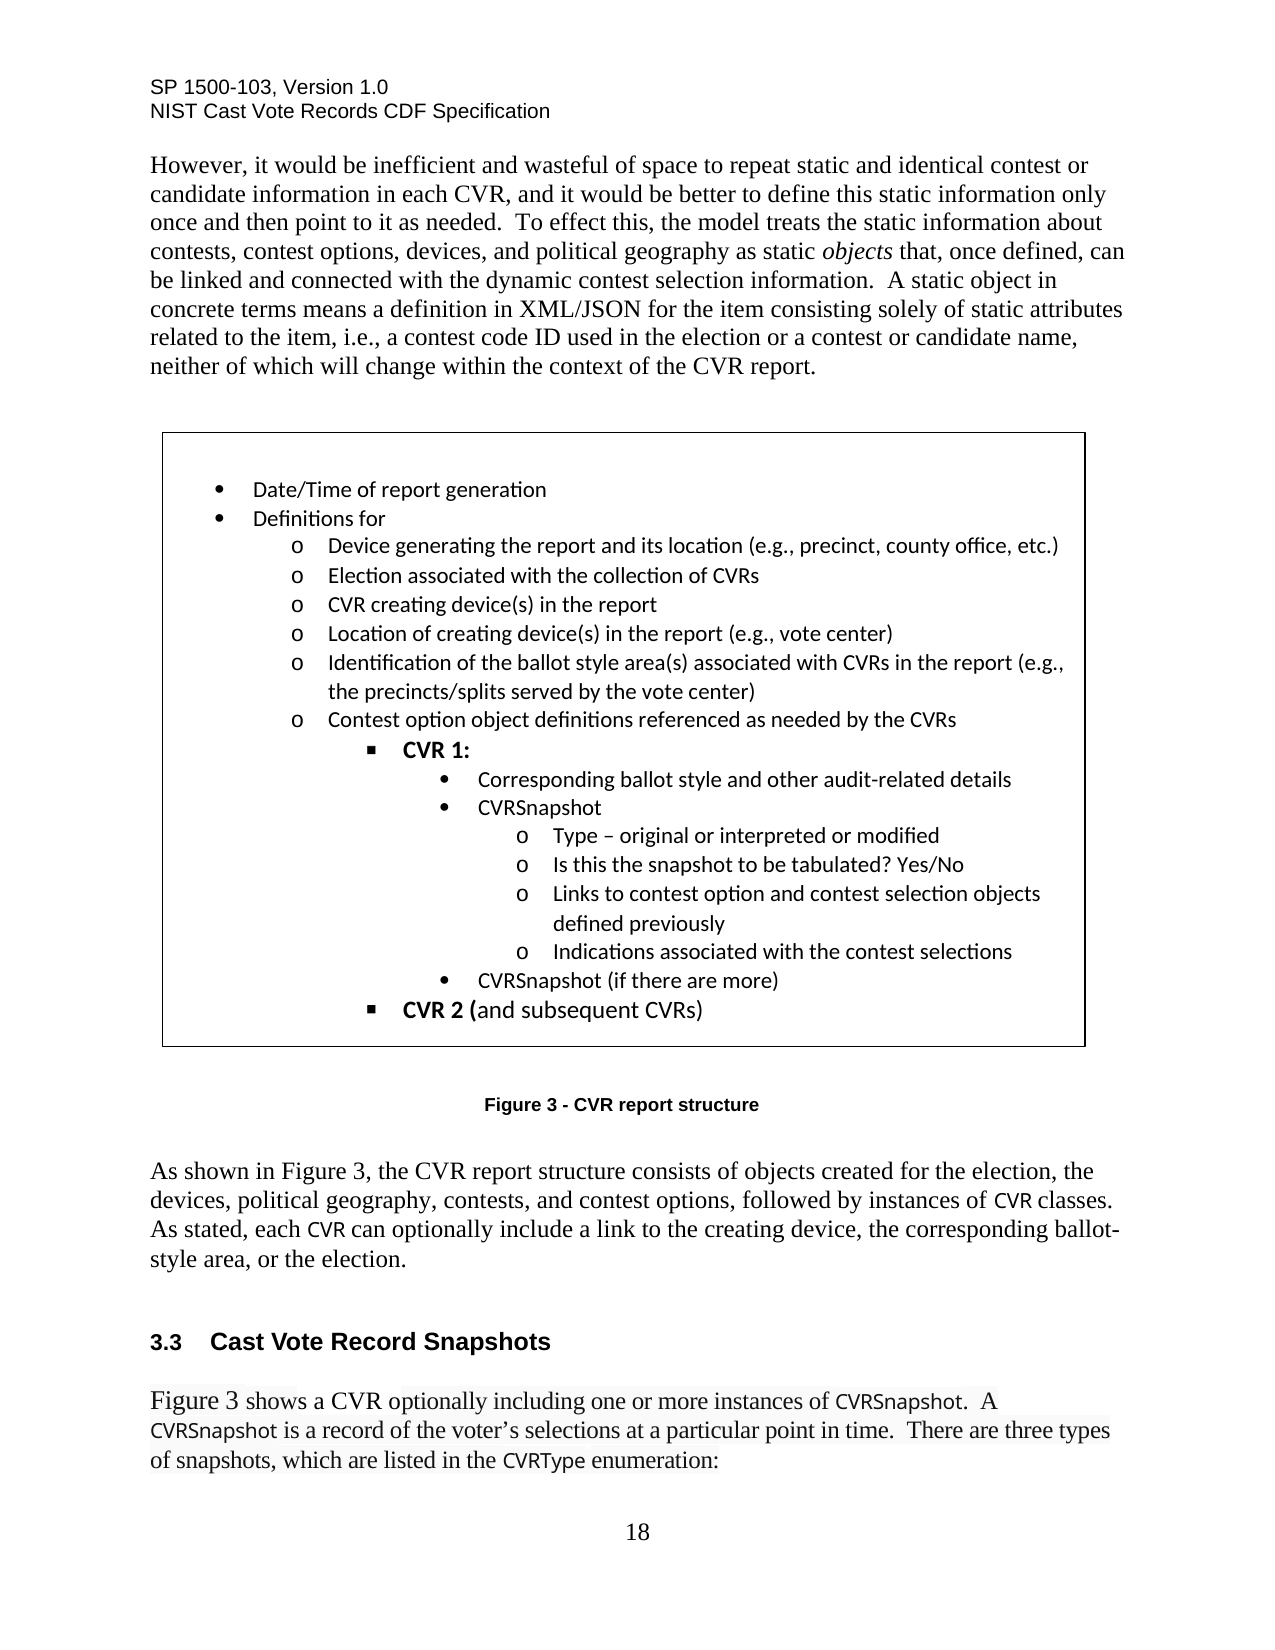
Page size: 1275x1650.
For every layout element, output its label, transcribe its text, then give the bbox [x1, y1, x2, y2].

subtitle Cast Vote Record Snapshots [150, 1326, 1125, 1355]
text As shown in Figure 3, the CVR report structure consists of objects created for the election, the devices, political geography, contests, and contest options, followed by instances of CVR classes. As stated, each CVR can optionally include a link to the creating device, the corresponding ballot-style area, or the election. [150, 1156, 1125, 1273]
text However, it would be inefficient and wasteful of space to repeat static and identical contest or candidate information in each CVR, and it would be better to define this static information only once and then point to it as needed. To effect this, the model treats the static information about contests, contest options, devices, and political geography as static objects that, once defined, can be linked and connected with the dynamic contest selection information. A static object in concrete terms means a definition in XML/JSON for the item consisting solely of static attributes related to the item, i.e., a contest code ID used in the election or a contest or candidate name, neither of which will change within the context of the CVR report. [150, 150, 1125, 380]
text Figure 3 shows a CVR optionally including one or more instances of CVRSnapshot. A CVRSnapshot is a record of the voter’s selections at a particular point in time. There are three types of snapshots, which are listed in the CVRType enumeration: [246, 1384, 1125, 1474]
